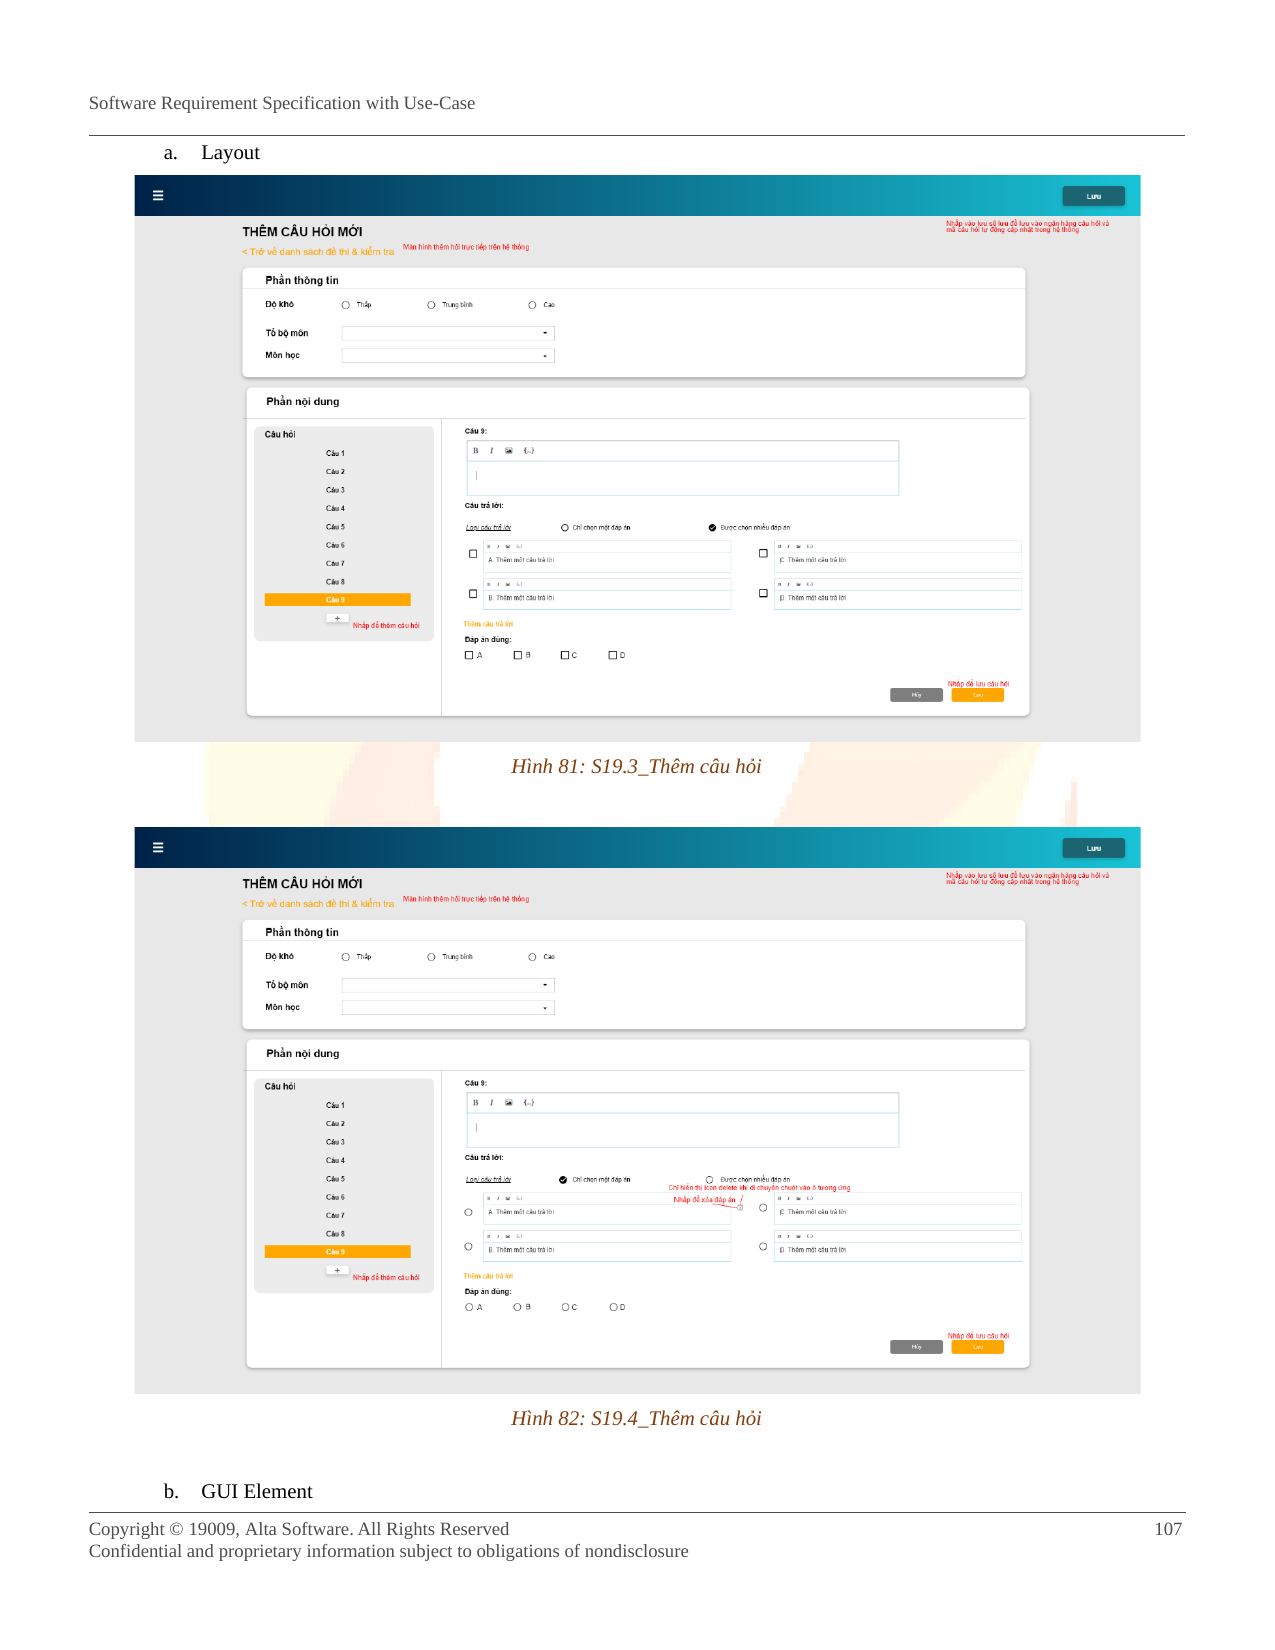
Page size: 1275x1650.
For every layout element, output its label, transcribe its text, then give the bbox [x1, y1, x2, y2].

text Hình 81: S19.3_Thêm câu hỏi [88, 754, 1186, 778]
picture [134, 827, 1141, 1394]
list Layout [163, 139, 1186, 164]
text Hình 82: S19.4_Thêm câu hỏi [88, 1406, 1186, 1430]
picture [134, 175, 1141, 742]
list GUI Element [163, 1479, 1186, 1503]
